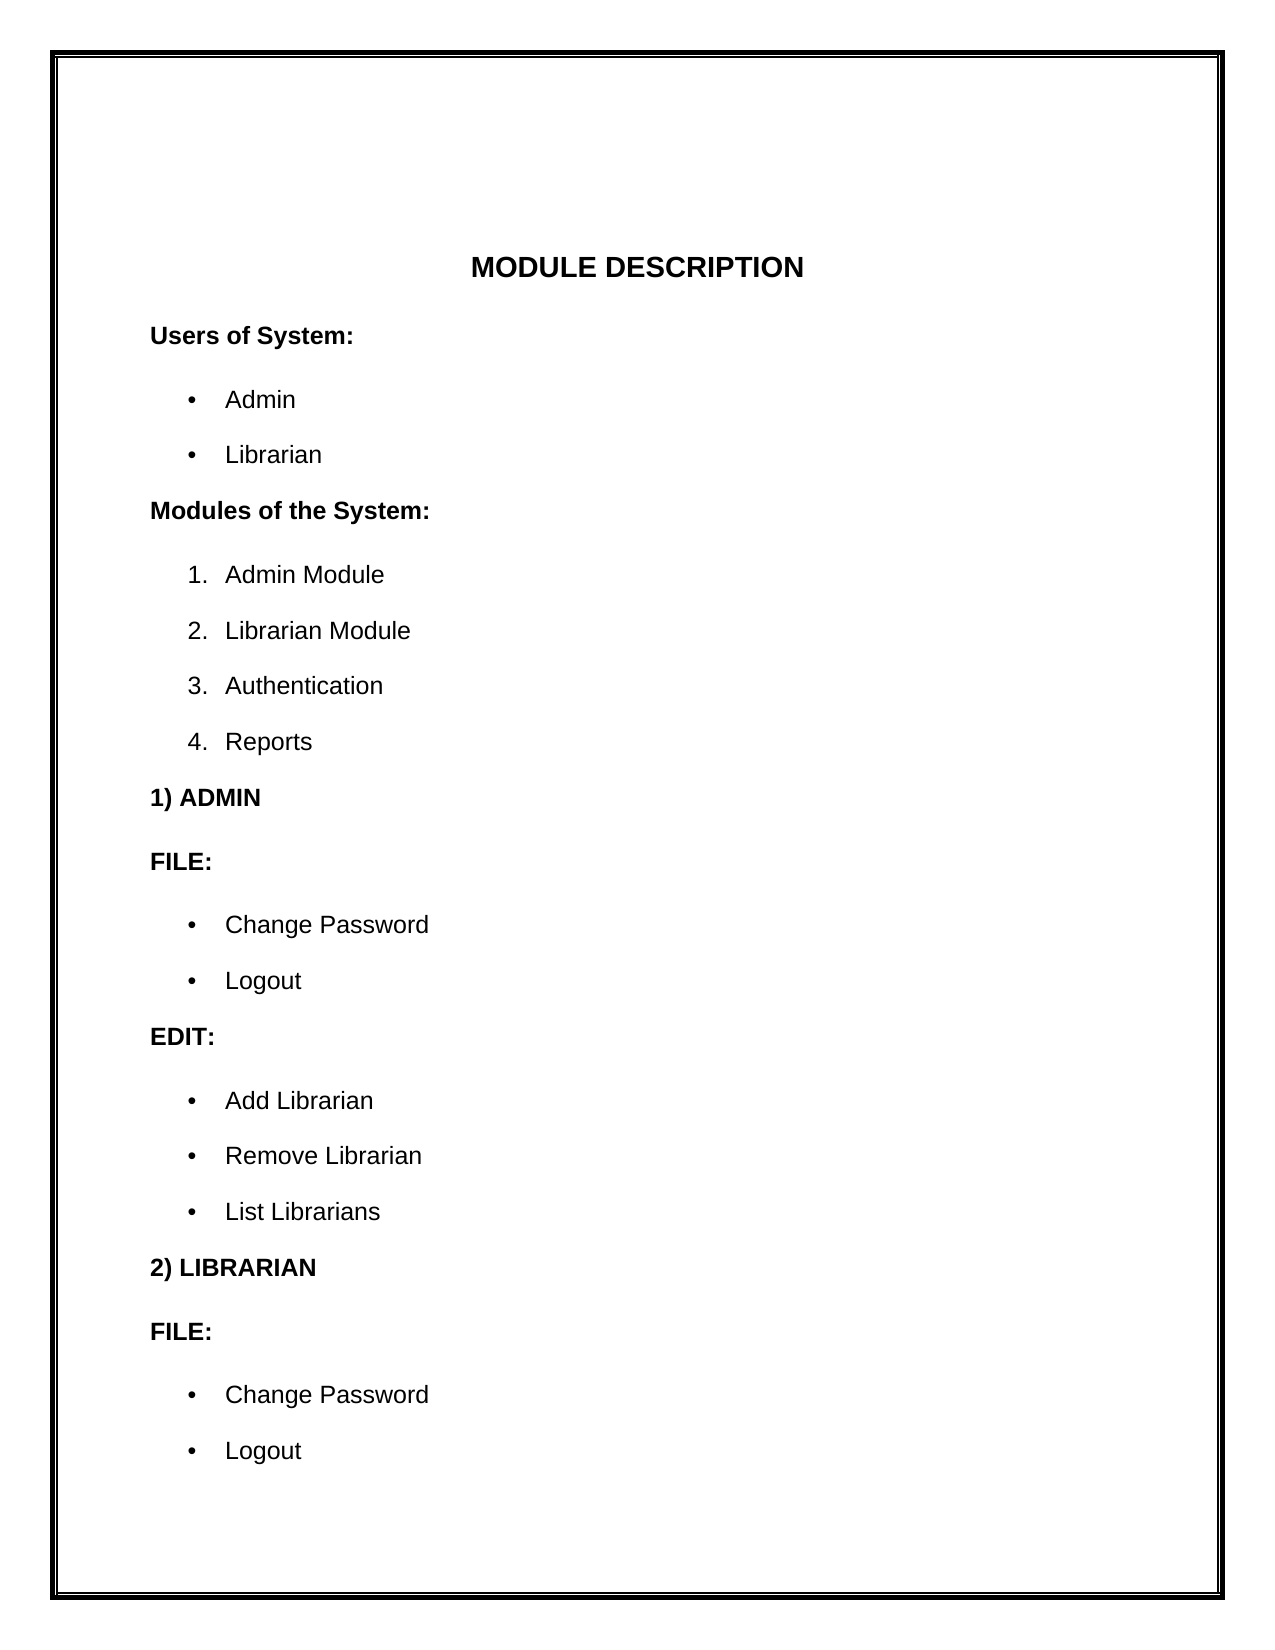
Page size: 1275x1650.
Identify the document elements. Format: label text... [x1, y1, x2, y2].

text Modules of the System: [150, 496, 1125, 525]
text EDIT: [150, 1022, 1125, 1051]
list Logout [187, 1436, 1125, 1465]
text 1) ADMIN [150, 783, 1125, 811]
text FILE: [150, 847, 1125, 875]
list Admin [187, 385, 1125, 414]
list Change Password [187, 911, 1125, 939]
list Remove Librarian [187, 1141, 1125, 1170]
list Logout [187, 966, 1125, 995]
list Reports [187, 727, 1125, 756]
list Admin Module [187, 560, 1125, 589]
text MODULE DESCRIPTION [150, 250, 1125, 283]
list Change Password [187, 1381, 1125, 1409]
list List Librarians [187, 1197, 1125, 1226]
text 2) LIBRARIAN [150, 1253, 1125, 1281]
text FILE: [150, 1317, 1125, 1345]
list Authentication [187, 671, 1125, 700]
list Librarian [187, 441, 1125, 469]
list Add Librarian [187, 1086, 1125, 1114]
text Users of System: [150, 321, 1125, 350]
list Librarian Module [187, 616, 1125, 644]
